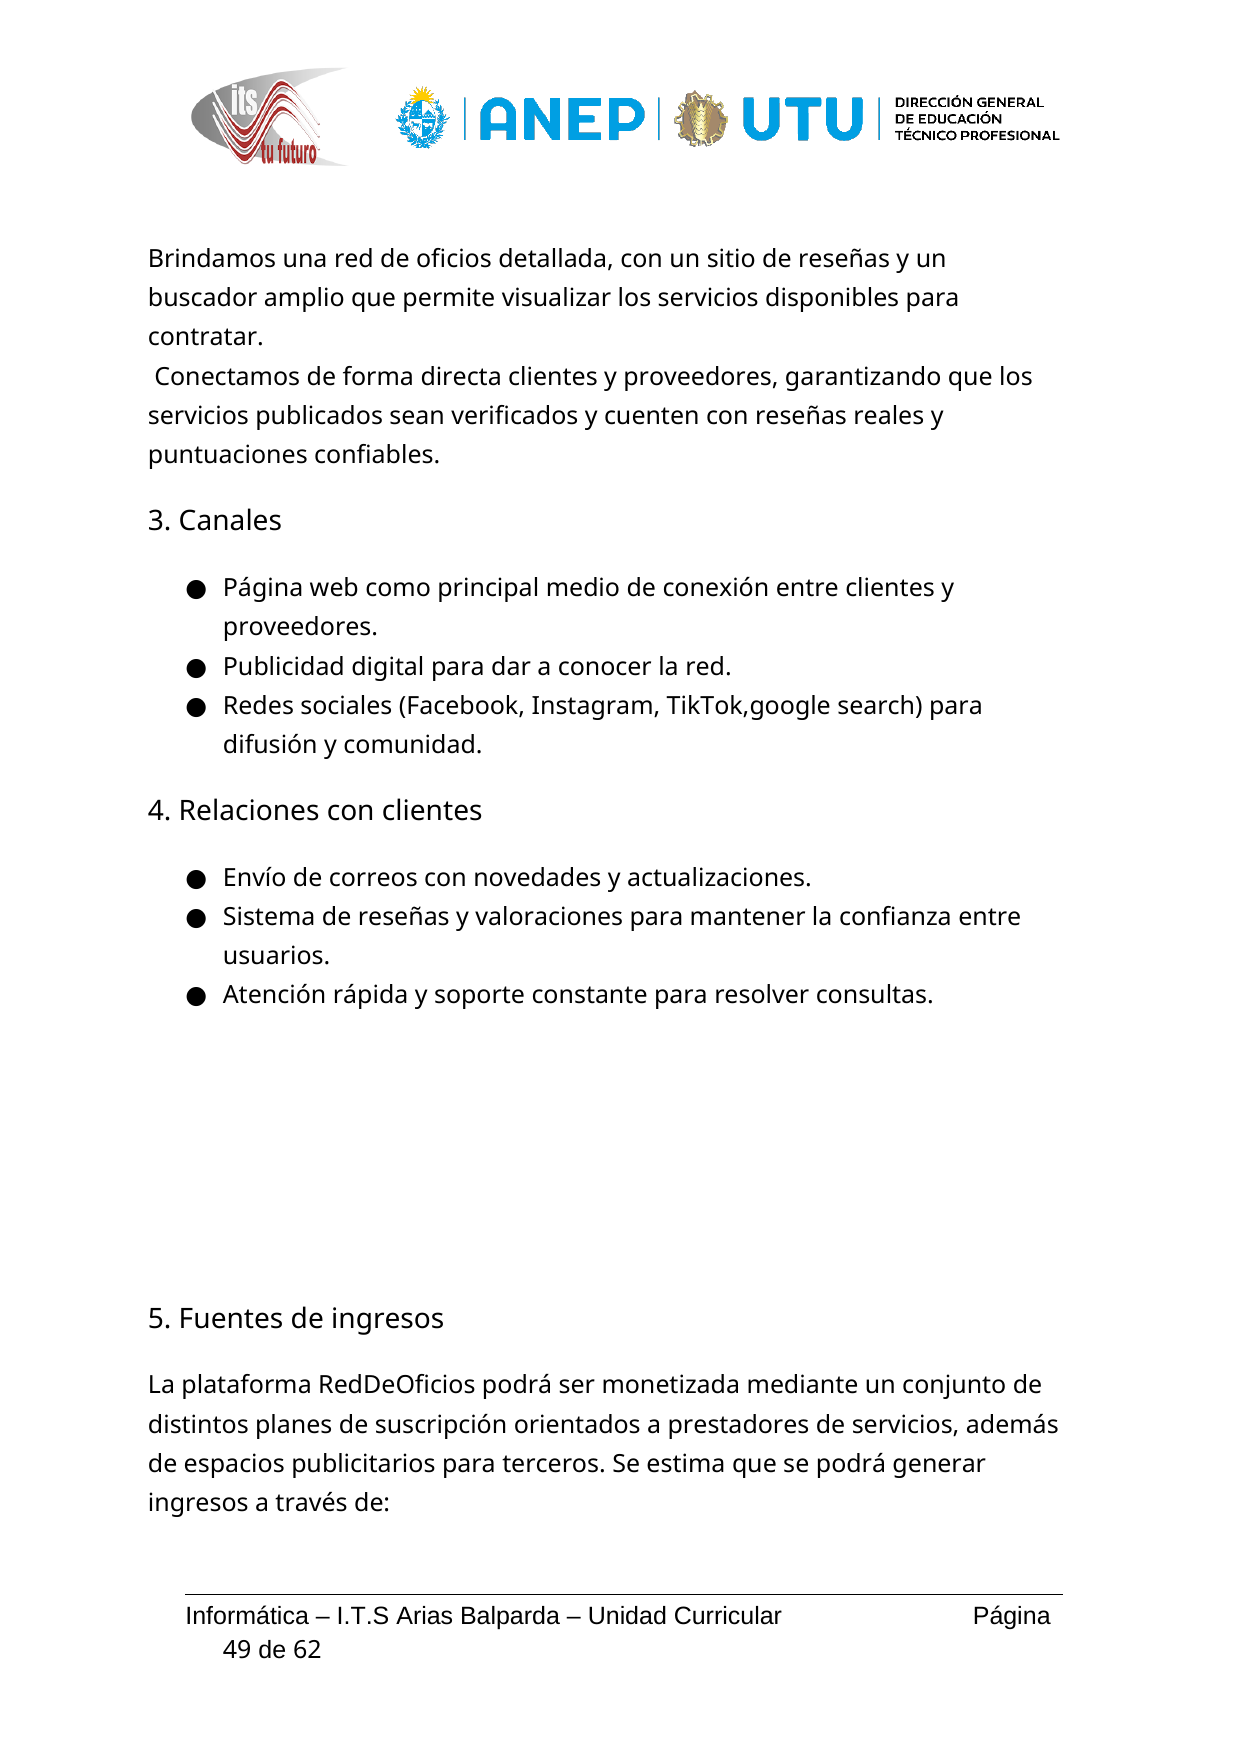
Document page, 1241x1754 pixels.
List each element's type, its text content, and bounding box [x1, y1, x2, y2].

list Envío de correos con novedades y actualizaciones. [185, 860, 1063, 894]
list Publicidad digital para dar a conocer la red. [185, 648, 1063, 682]
text 3. Canales [148, 501, 1063, 539]
text La plataforma RedDeOficios podrá ser monetizada mediante un conjunto de distintos planes de suscripción orientados a prestadores de servicios, además de espacios publicitarios para terceros. Se estima que se podrá generar ingresos a través de: [148, 1367, 1063, 1519]
list Atención rápida y soporte constante para resolver consultas. [185, 977, 1063, 1011]
list Página web como principal medio de conexión entre clientes y proveedores. [185, 570, 1063, 643]
list Redes sociales (Facebook, Instagram, TikTok,google search) para difusión y comunidad. [185, 687, 1063, 761]
text 4. Relaciones con clientes [148, 791, 1063, 829]
text 5. Fuentes de ingresos [148, 1298, 1063, 1336]
picture [185, 30, 1137, 202]
list Sistema de reseñas y valoraciones para mantener la confianza entre usuarios. [185, 899, 1063, 972]
text Brindamos una red de oficios detallada, con un sitio de reseñas y un buscador amplio que permite visualizar los servicios disponibles para contratar. Conectamos de forma directa clientes y proveedores, garantizando que los servicios publicados sean verificados y cuenten con reseñas reales y puntuaciones confiables. [148, 241, 1063, 471]
